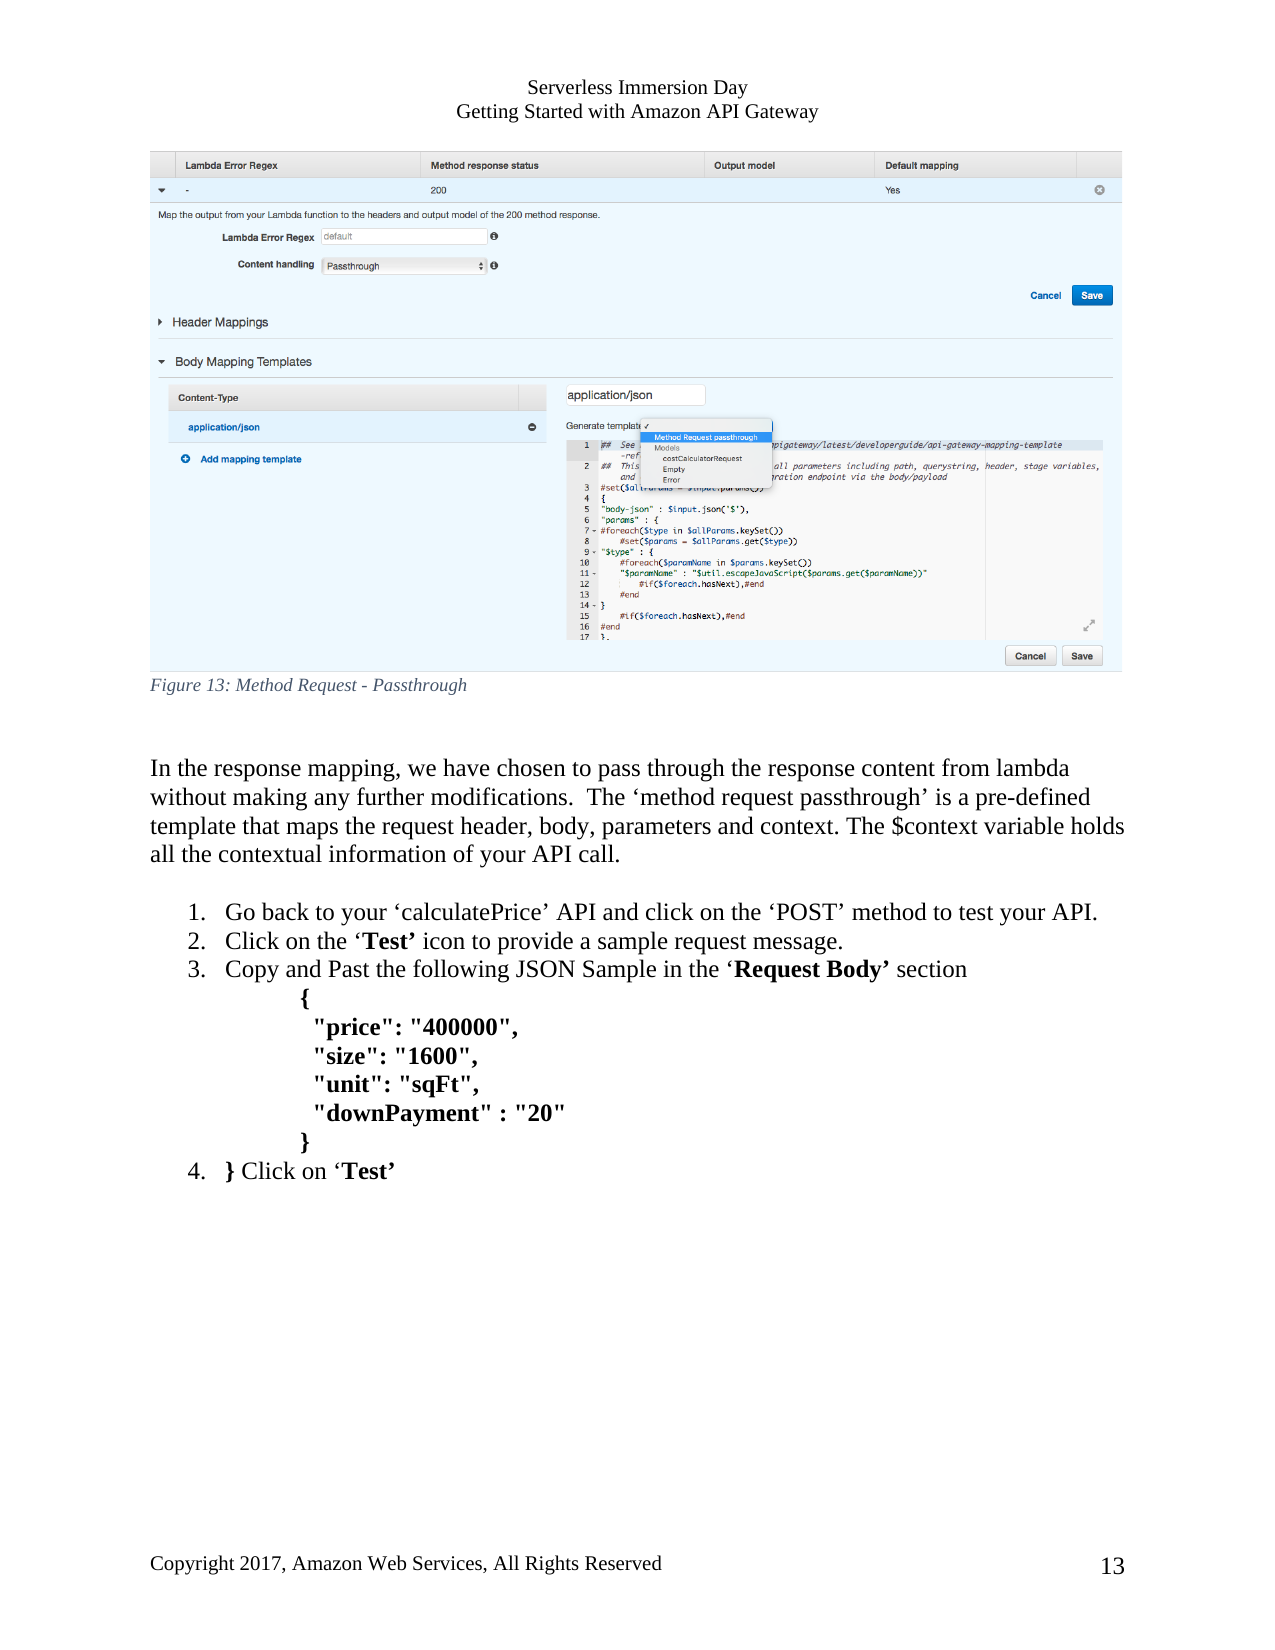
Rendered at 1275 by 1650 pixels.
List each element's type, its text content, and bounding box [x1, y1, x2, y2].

list Click on the ‘Test’ icon to provide a sample request message. [187, 926, 1125, 954]
picture [150, 151, 1123, 674]
list "size": "1600", [300, 1041, 1125, 1069]
list } [300, 1127, 1125, 1156]
list "price": "400000", [300, 1012, 1125, 1041]
list } Click on ‘Test’ [187, 1156, 1125, 1184]
list Copy and Past the following JSON Sample in the ‘Request Body’ section [187, 954, 1125, 983]
list "downPayment" : "20" [300, 1098, 1125, 1127]
list Go back to your ‘calculatePrice’ API and click on the ‘POST’ method to test your API. [187, 897, 1125, 926]
list "unit": "sqFt", [300, 1069, 1125, 1098]
list { [300, 983, 1125, 1012]
text In the response mapping, we have chosen to pass through the response content from lambda without making any further modifications. The ‘method request passthrough’ is a pre-defined template that maps the request header, body, parameters and context. The $context variable holds all the contextual information of your API call. [150, 753, 1125, 868]
